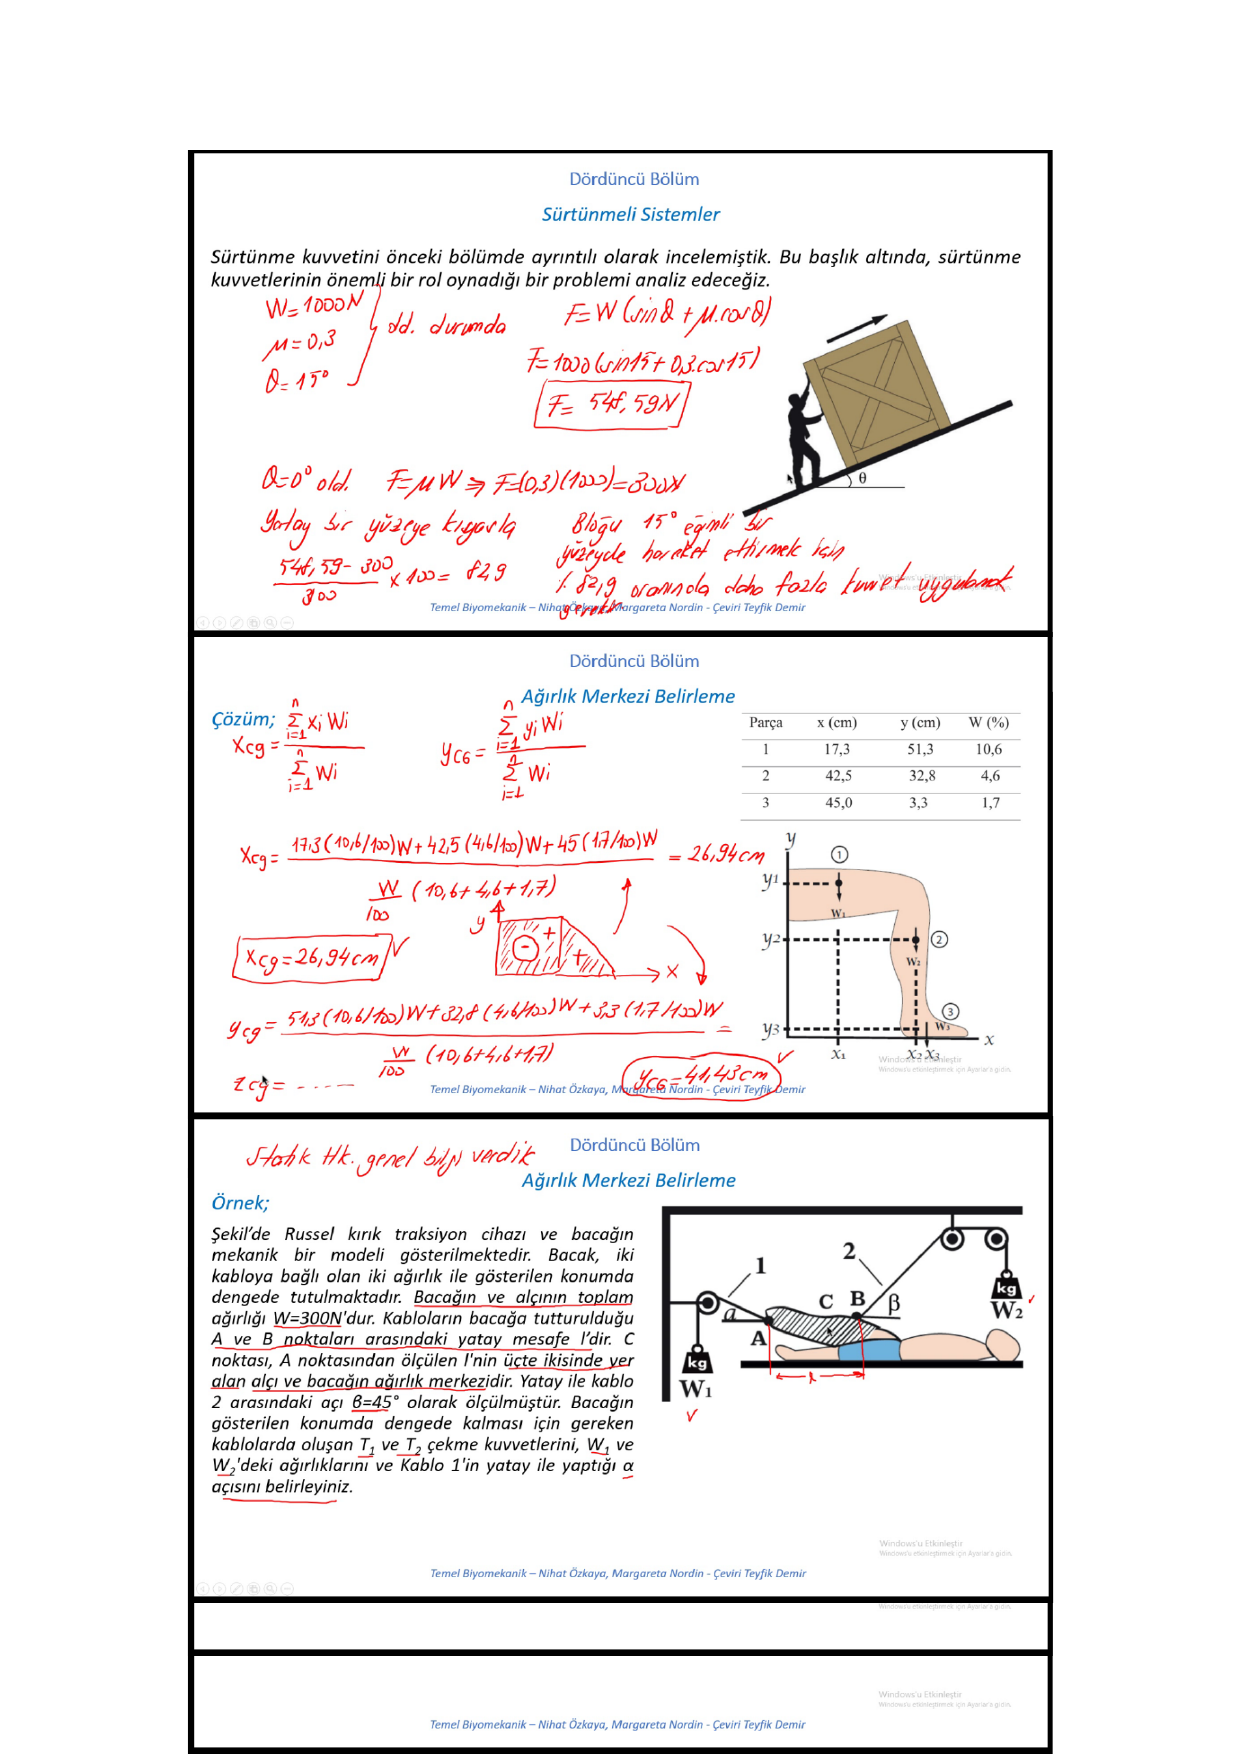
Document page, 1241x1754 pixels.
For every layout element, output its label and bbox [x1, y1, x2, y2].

picture [187, 150, 1054, 1754]
